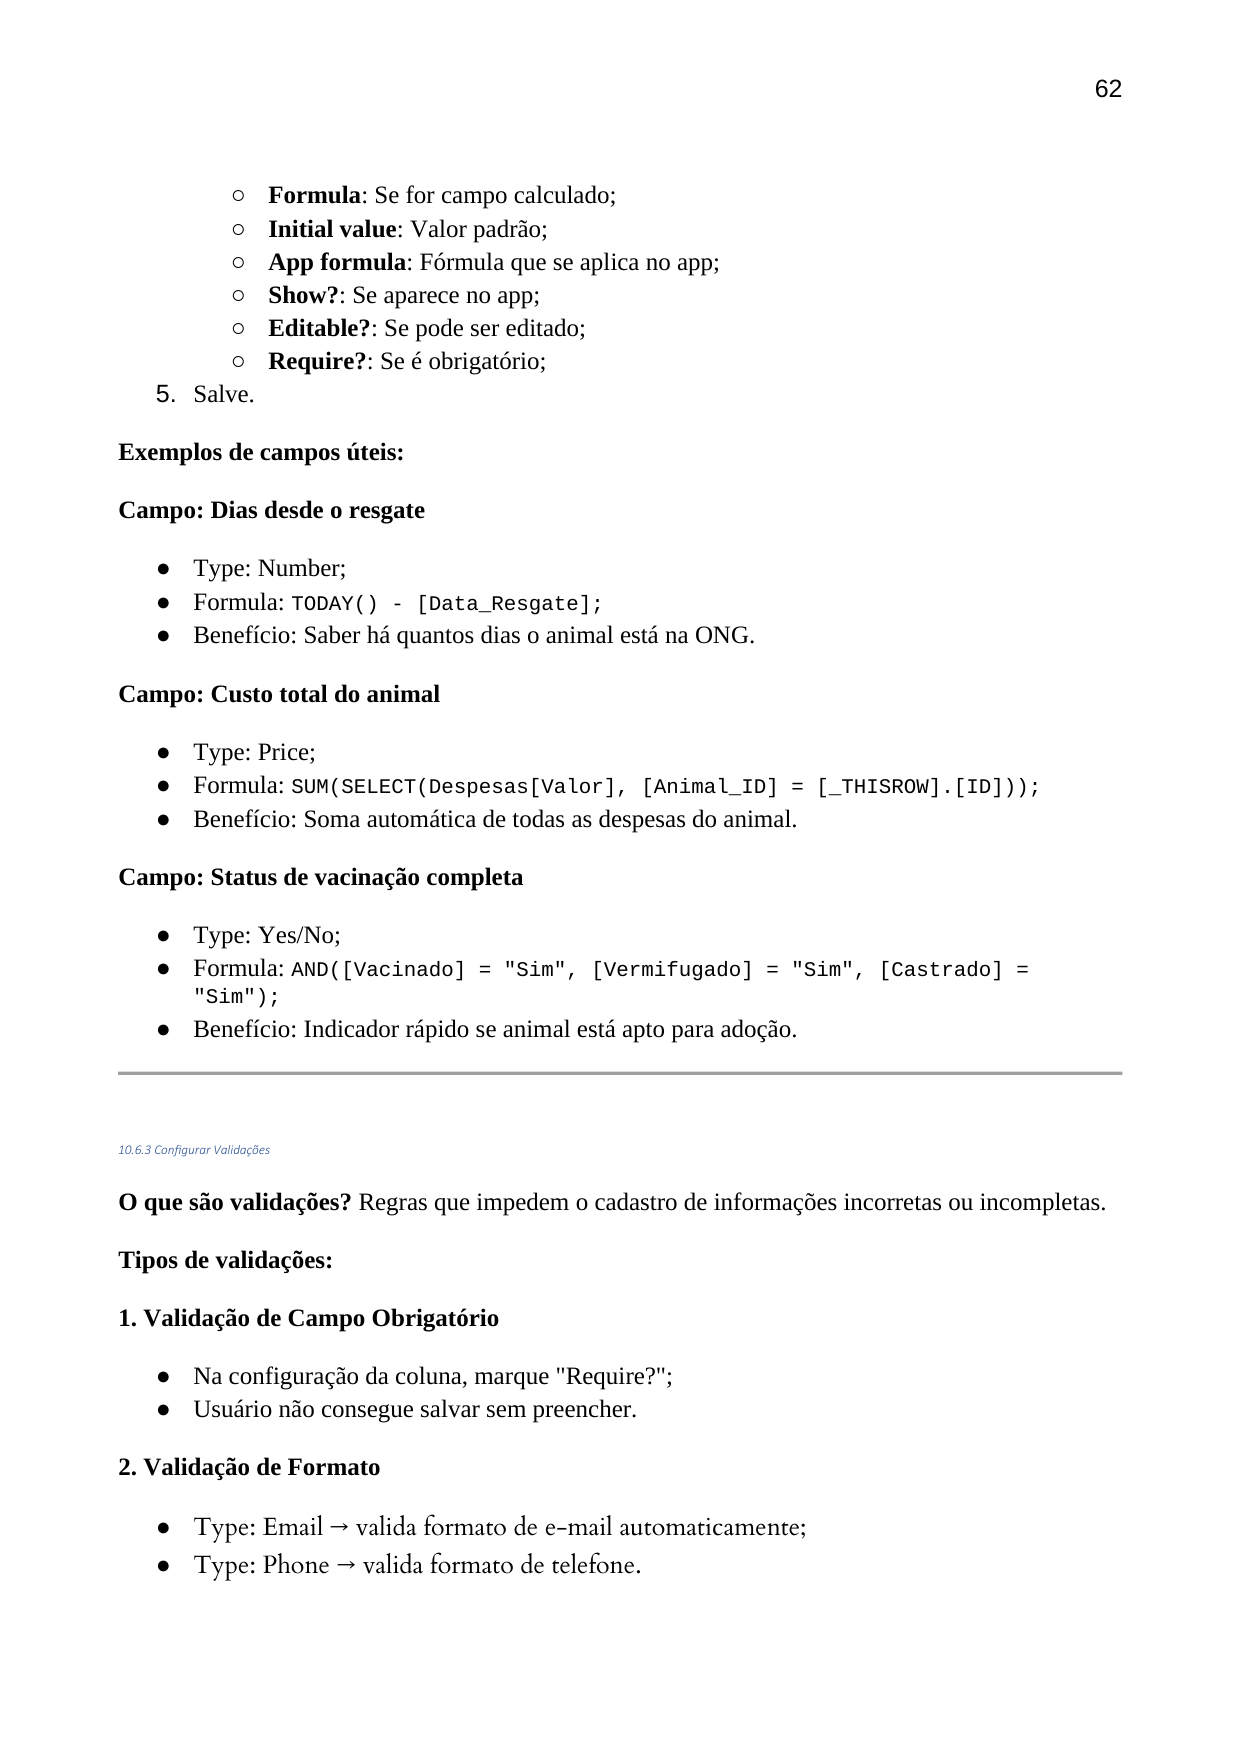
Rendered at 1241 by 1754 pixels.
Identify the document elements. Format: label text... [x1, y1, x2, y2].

list Usuário não consegue salvar sem preencher. [156, 1394, 1122, 1423]
list Require?: Se é obrigatório; [231, 346, 1122, 375]
text O que são validações? Regras que impedem o cadastro de informações incorretas ou incompletas. [118, 1187, 1122, 1216]
list Show?: Se aparece no app; [231, 280, 1122, 309]
list Initial value: Valor padrão; [231, 213, 1122, 242]
subtitle 10.6.3 Configurar Validações [118, 1130, 1122, 1158]
list App formula: Fórmula que se aplica no app; [231, 247, 1122, 276]
text Campo: Dias desde o resgate [118, 495, 1122, 524]
list Benefício: Indicador rápido se animal está apto para adoção. [156, 1013, 1122, 1042]
list Type: Number; [156, 553, 1122, 582]
list Formula: AND([Vacinado] = "Sim", [Vermifugado] = "Sim", [Castrado] = "Sim"); [156, 953, 1122, 1010]
text Campo: Custo total do animal [118, 679, 1122, 707]
list Type: Price; [156, 737, 1122, 766]
list Type: Yes/No; [156, 920, 1122, 949]
text 1. Validação de Campo Obrigatório [118, 1303, 1122, 1332]
text Tipos de validações: [118, 1245, 1122, 1274]
list Formula: Se for campo calculado; [231, 180, 1122, 209]
list Formula: SUM(SELECT(Despesas[Valor], [Animal_ID] = [_THISROW].[ID])); [156, 770, 1122, 799]
list Benefício: Soma automática de todas as despesas do animal. [156, 804, 1122, 833]
text Campo: Status de vacinação completa [118, 862, 1122, 891]
list Na configuração da coluna, marque "Require?"; [156, 1361, 1122, 1390]
list Editable?: Se pode ser editado; [231, 313, 1122, 342]
list Formula: TODAY() - [Data_Resgate]; [156, 586, 1122, 616]
text Exemplos de campos úteis: [118, 437, 1122, 466]
text 2. Validação de Formato [118, 1452, 1122, 1481]
list Benefício: Saber há quantos dias o animal está na ONG. [156, 621, 1122, 649]
list Salve. [156, 379, 1122, 408]
